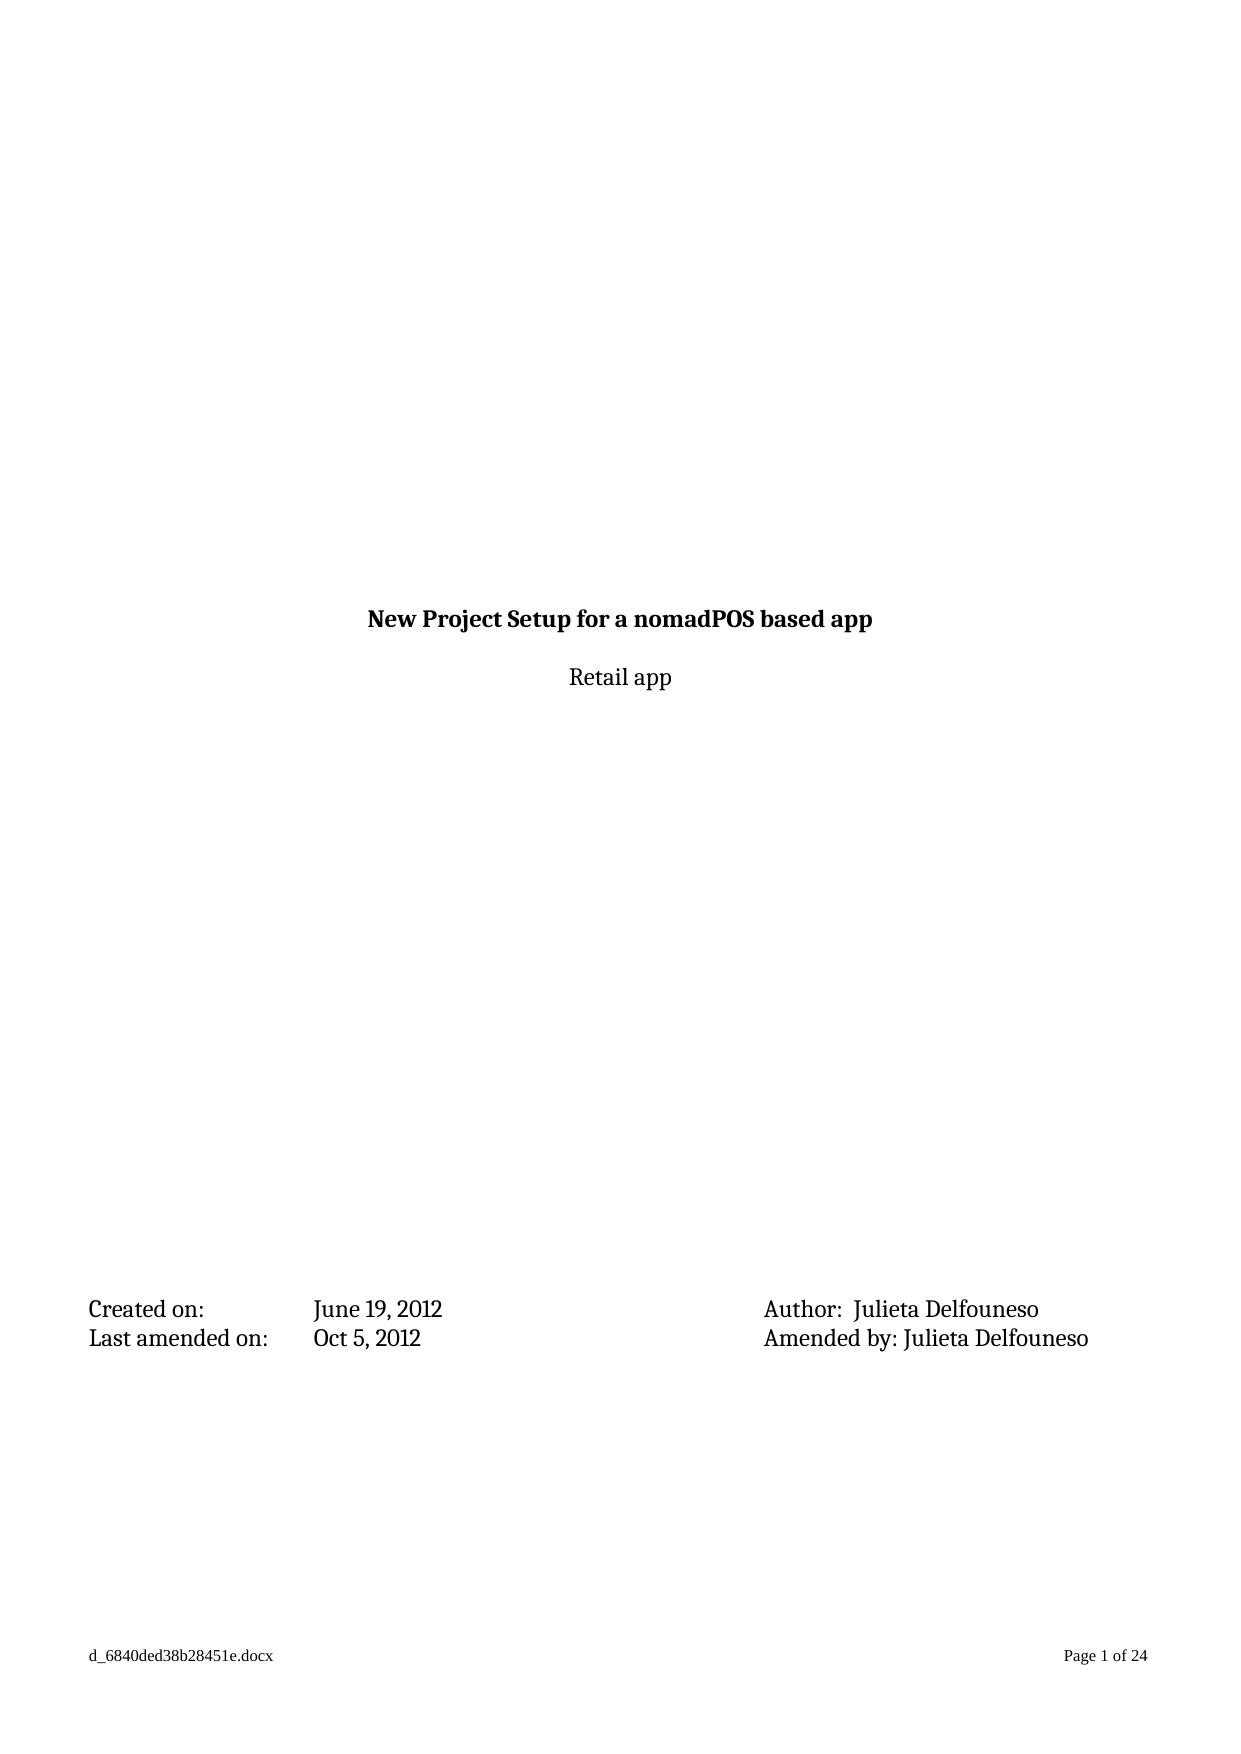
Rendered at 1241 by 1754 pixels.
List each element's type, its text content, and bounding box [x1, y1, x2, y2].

text Retail app [89, 663, 1152, 692]
text Last amended on: Oct 5, 2012 Amended by: Julieta Delfouneso [89, 1324, 1152, 1353]
text Created on: June 19, 2012 Author: Julieta Delfouneso [89, 1295, 1152, 1324]
text New Project Setup for a nomadPOS based app [89, 605, 1152, 634]
